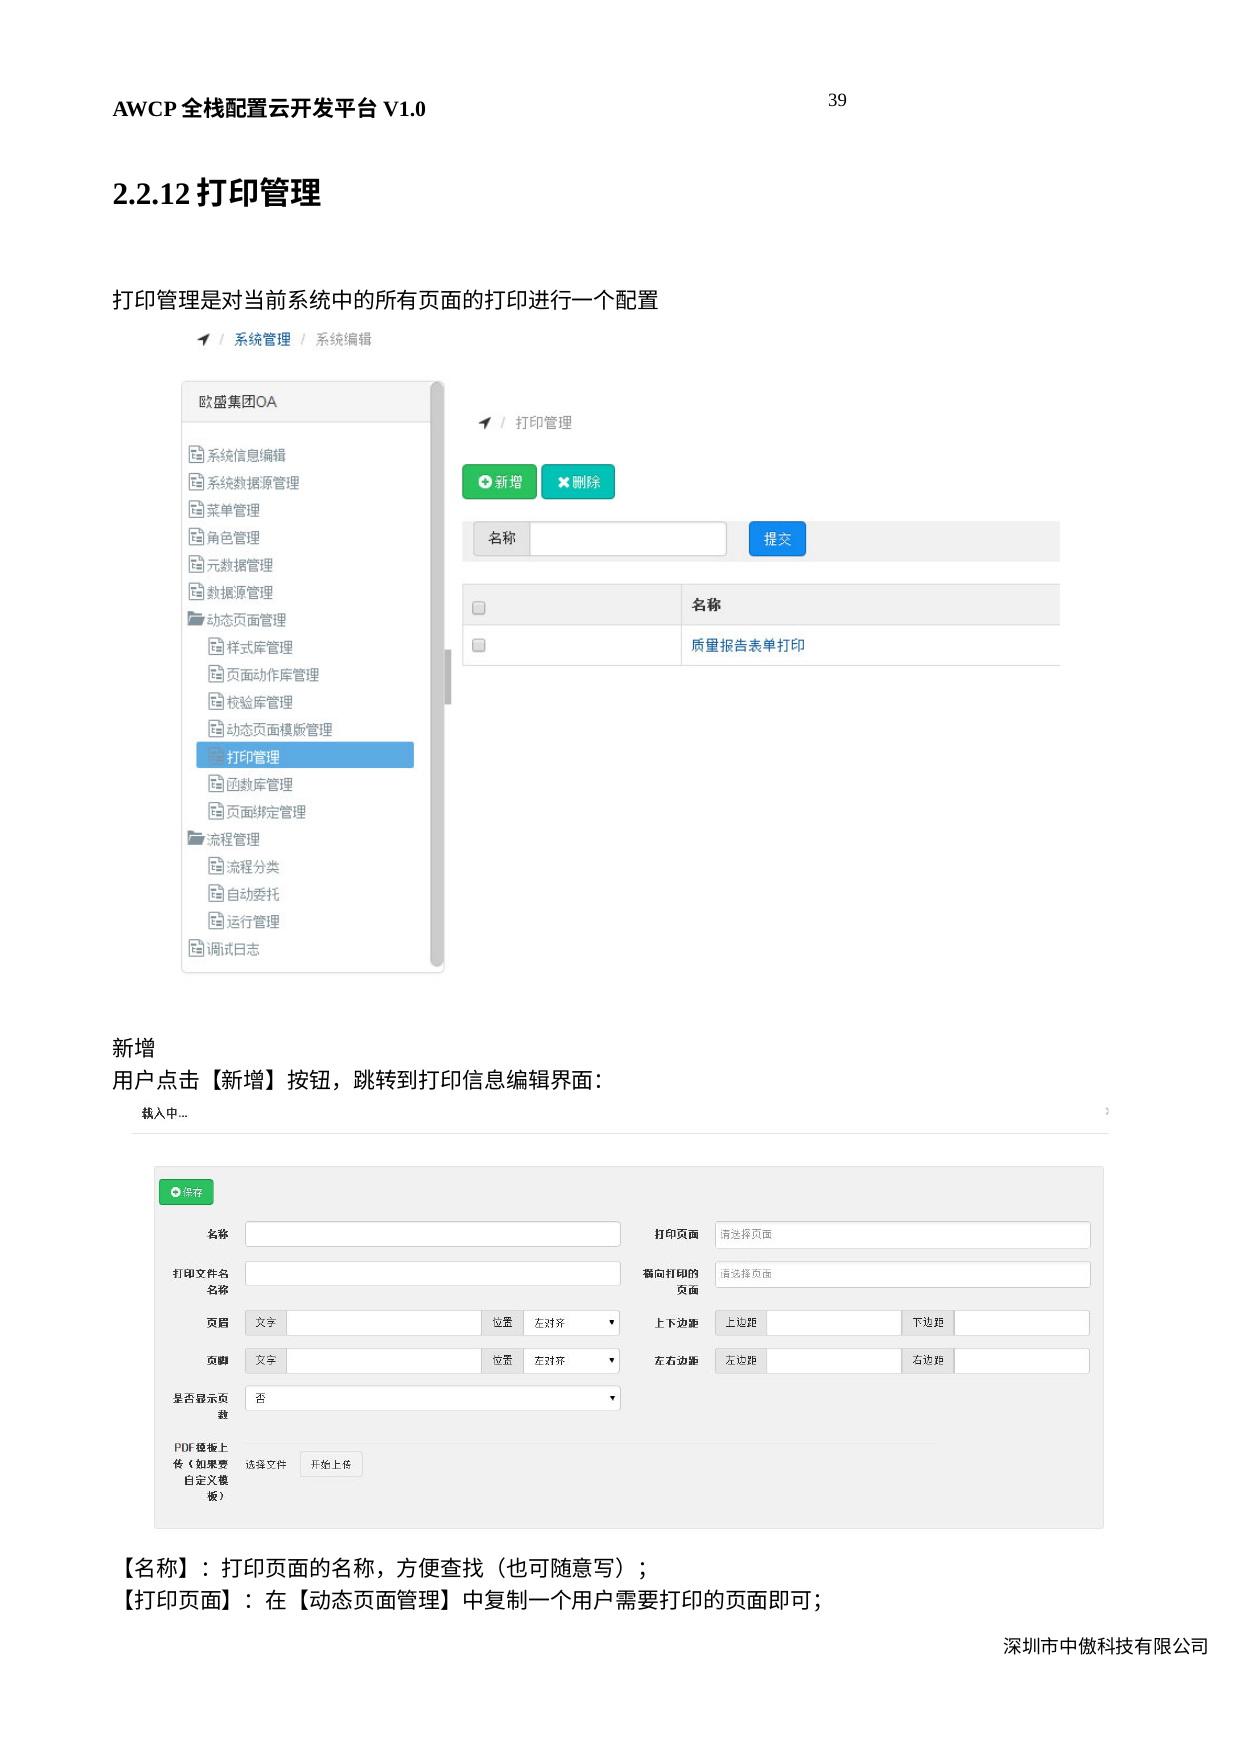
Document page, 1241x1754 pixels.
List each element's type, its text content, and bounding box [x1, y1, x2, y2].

text 用户点击【新增】按钮，跳转到打印信息编辑界面： [112, 1063, 1128, 1095]
text 打印管理是对当前系统中的所有页面的打印进行一个配置 [112, 283, 1128, 315]
text 【名称】：打印页面的名称，方便查找（也可随意写）； [112, 1550, 1128, 1583]
subtitle 2.2.12打印管理 [112, 158, 1128, 223]
text 新增 [112, 1030, 1128, 1063]
picture [180, 315, 1060, 982]
picture [131, 1095, 1109, 1535]
text 【打印页面】：在【动态页面管理】中复制一个用户需要打印的页面即可； [112, 1583, 1128, 1615]
